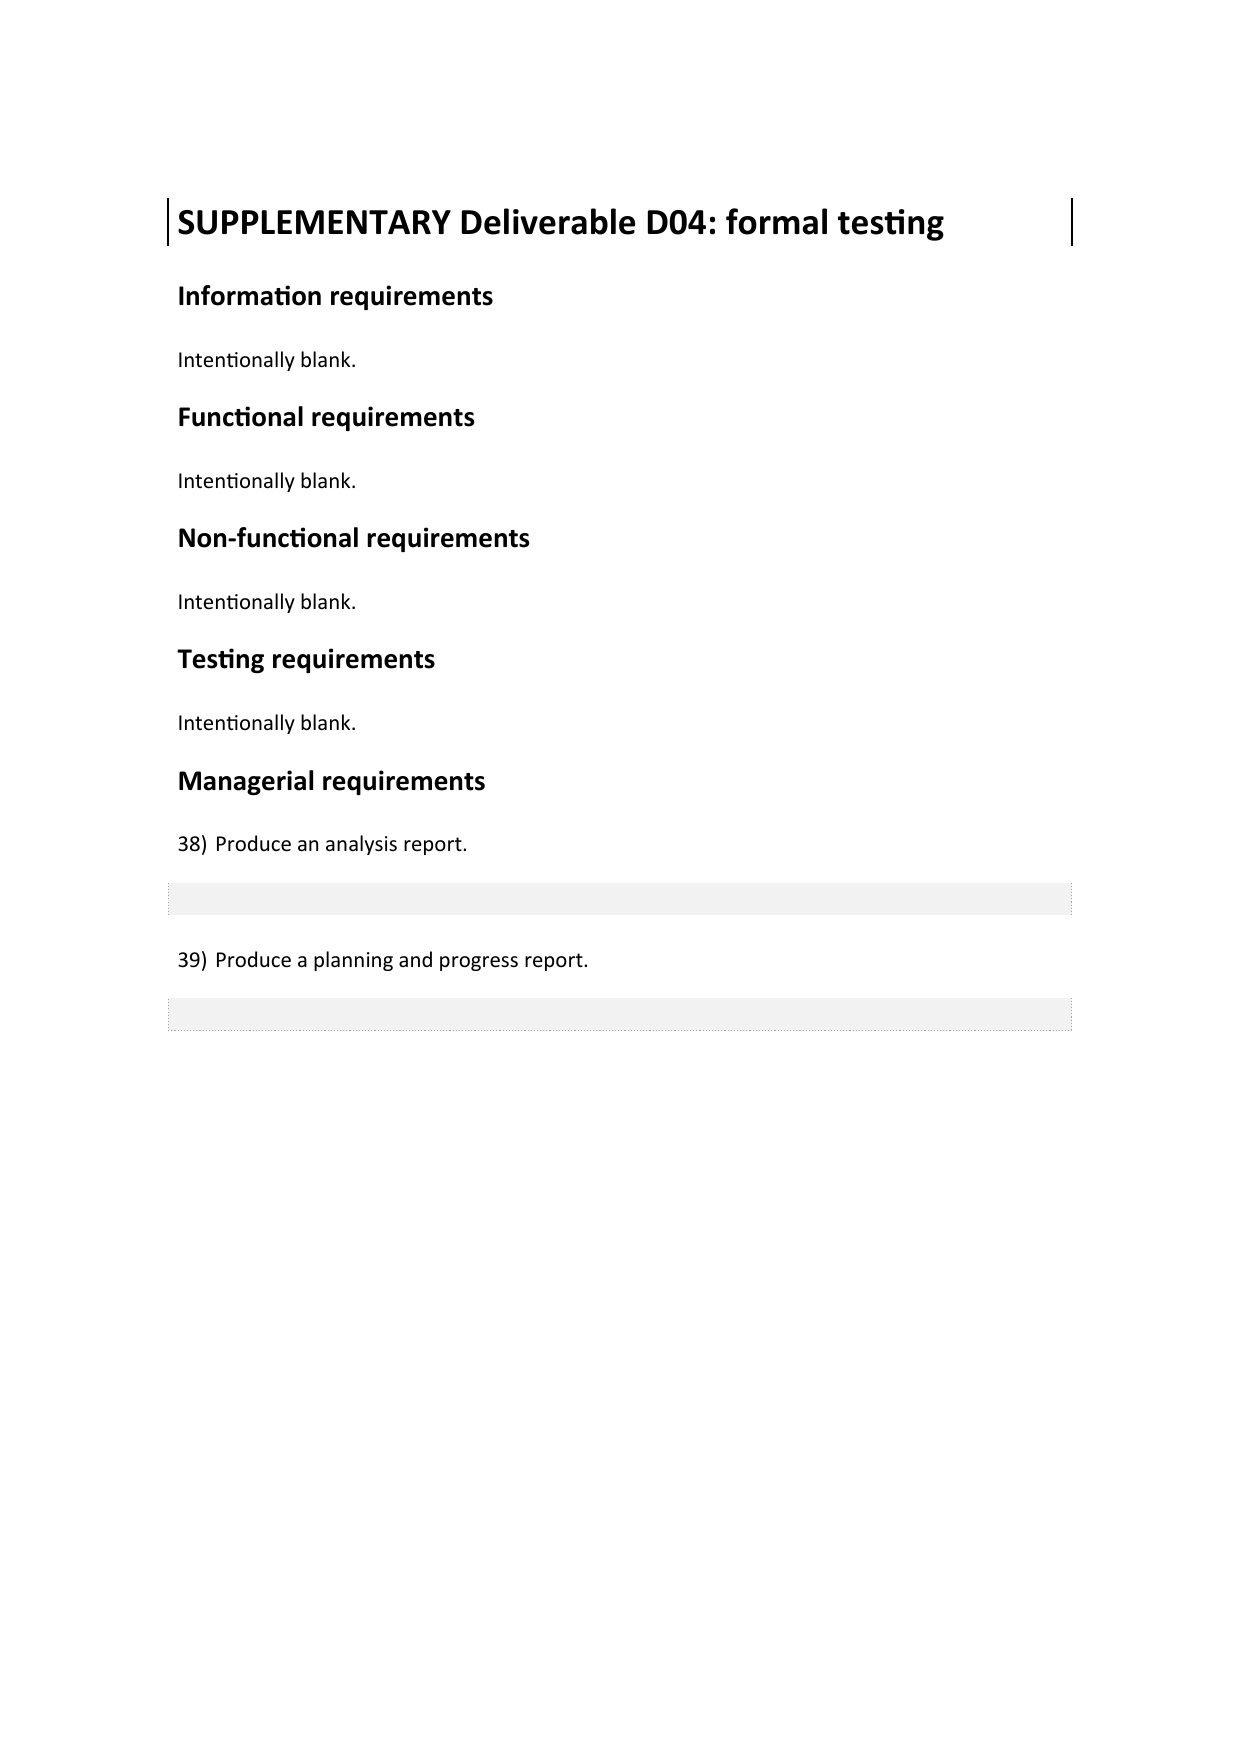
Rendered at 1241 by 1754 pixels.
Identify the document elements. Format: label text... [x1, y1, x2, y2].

text Functional requirements [177, 398, 1063, 436]
text Testing requirements [177, 641, 1063, 678]
text Intentionally blank. [177, 708, 1063, 737]
list Produce an analysis report. [177, 829, 1063, 858]
text Intentionally blank. [177, 345, 1063, 373]
text Intentionally blank. [177, 466, 1063, 494]
text Managerial requirements [177, 762, 1063, 799]
text Intentionally blank. [177, 587, 1063, 616]
text Information requirements [177, 277, 1063, 315]
list Produce a planning and progress report. [177, 945, 1063, 973]
text SUPPLEMENTARY Deliverable D04: formal testing [169, 198, 1071, 246]
text Non-functional requirements [177, 519, 1063, 557]
